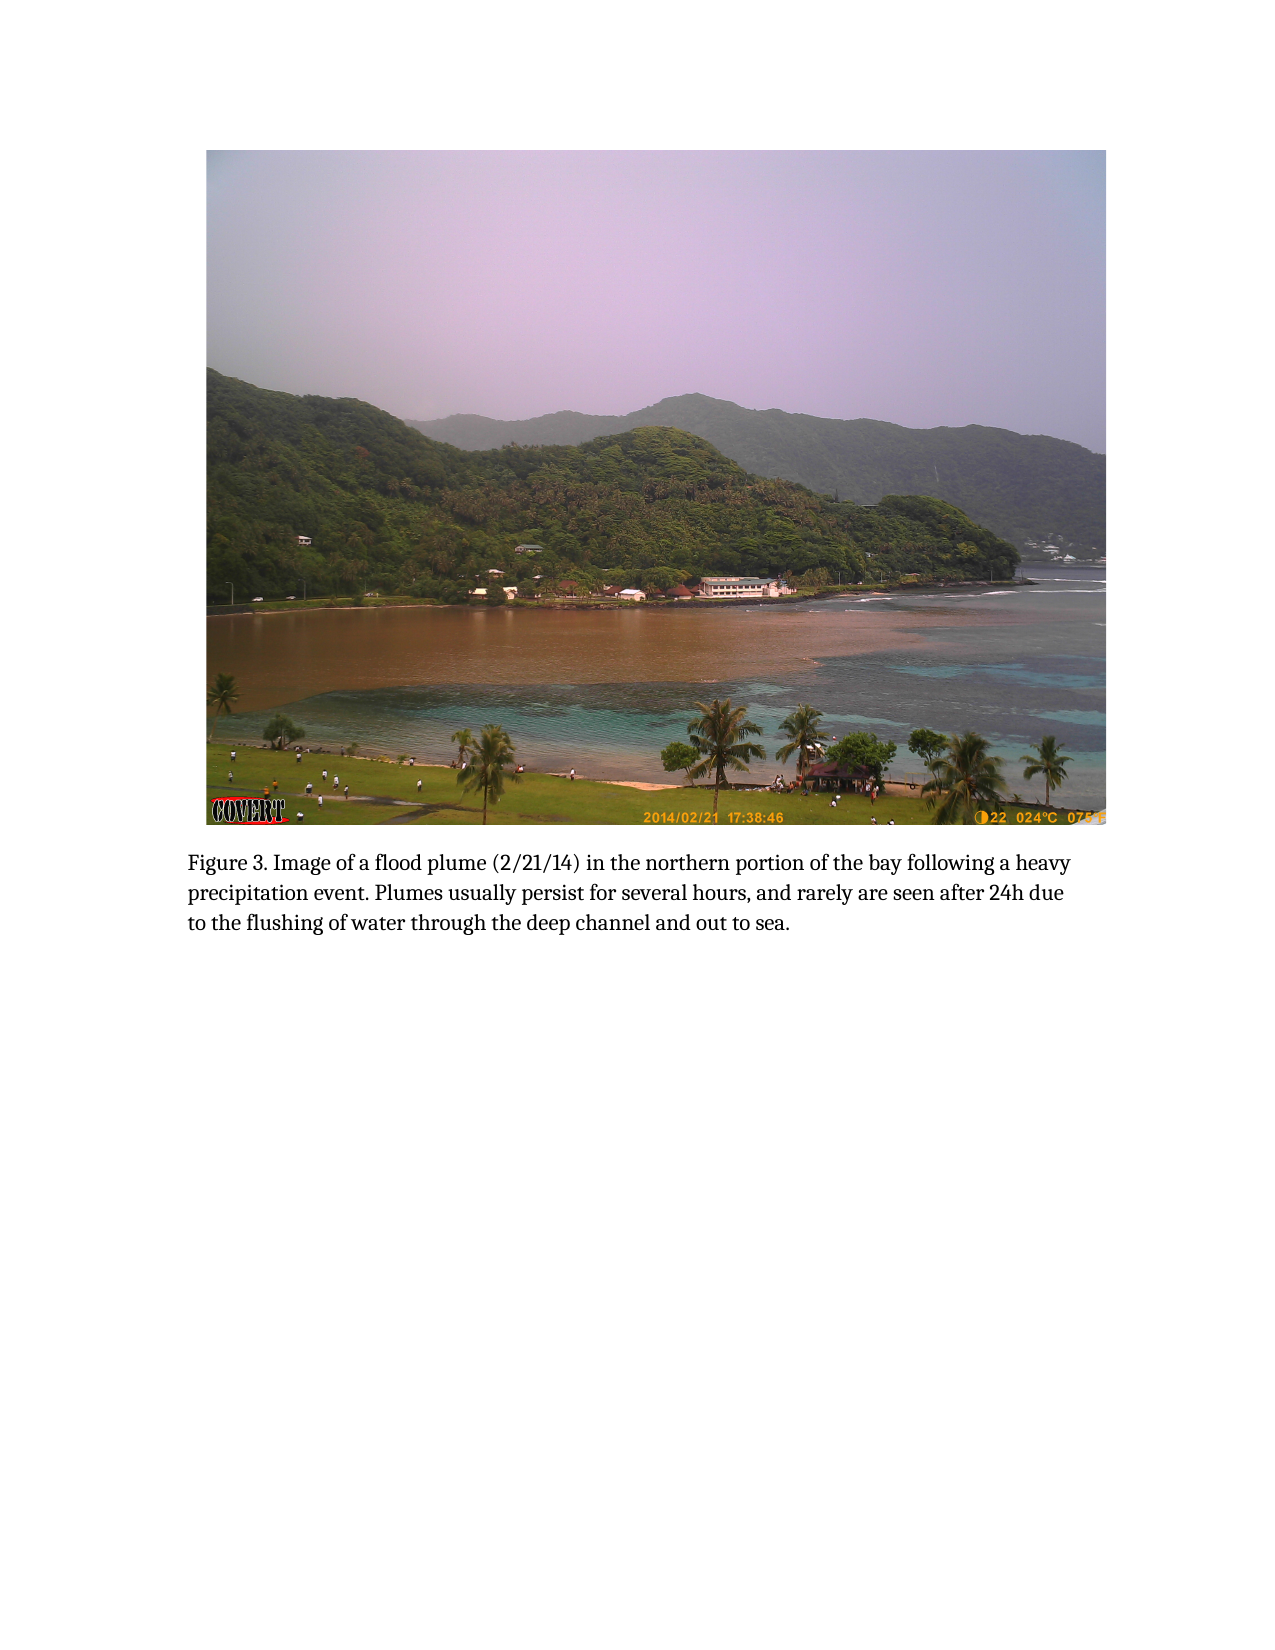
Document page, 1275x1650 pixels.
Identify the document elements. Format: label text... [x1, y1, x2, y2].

picture [206, 150, 1107, 825]
text Figure 3. Image of a flood plume (2/21/14) in the northern portion of the bay following a heavy precipitation event. Plumes usually persist for several hours, and rarely are seen after 24h due to the flushing of water through the deep channel and out to sea. [187, 850, 1087, 936]
